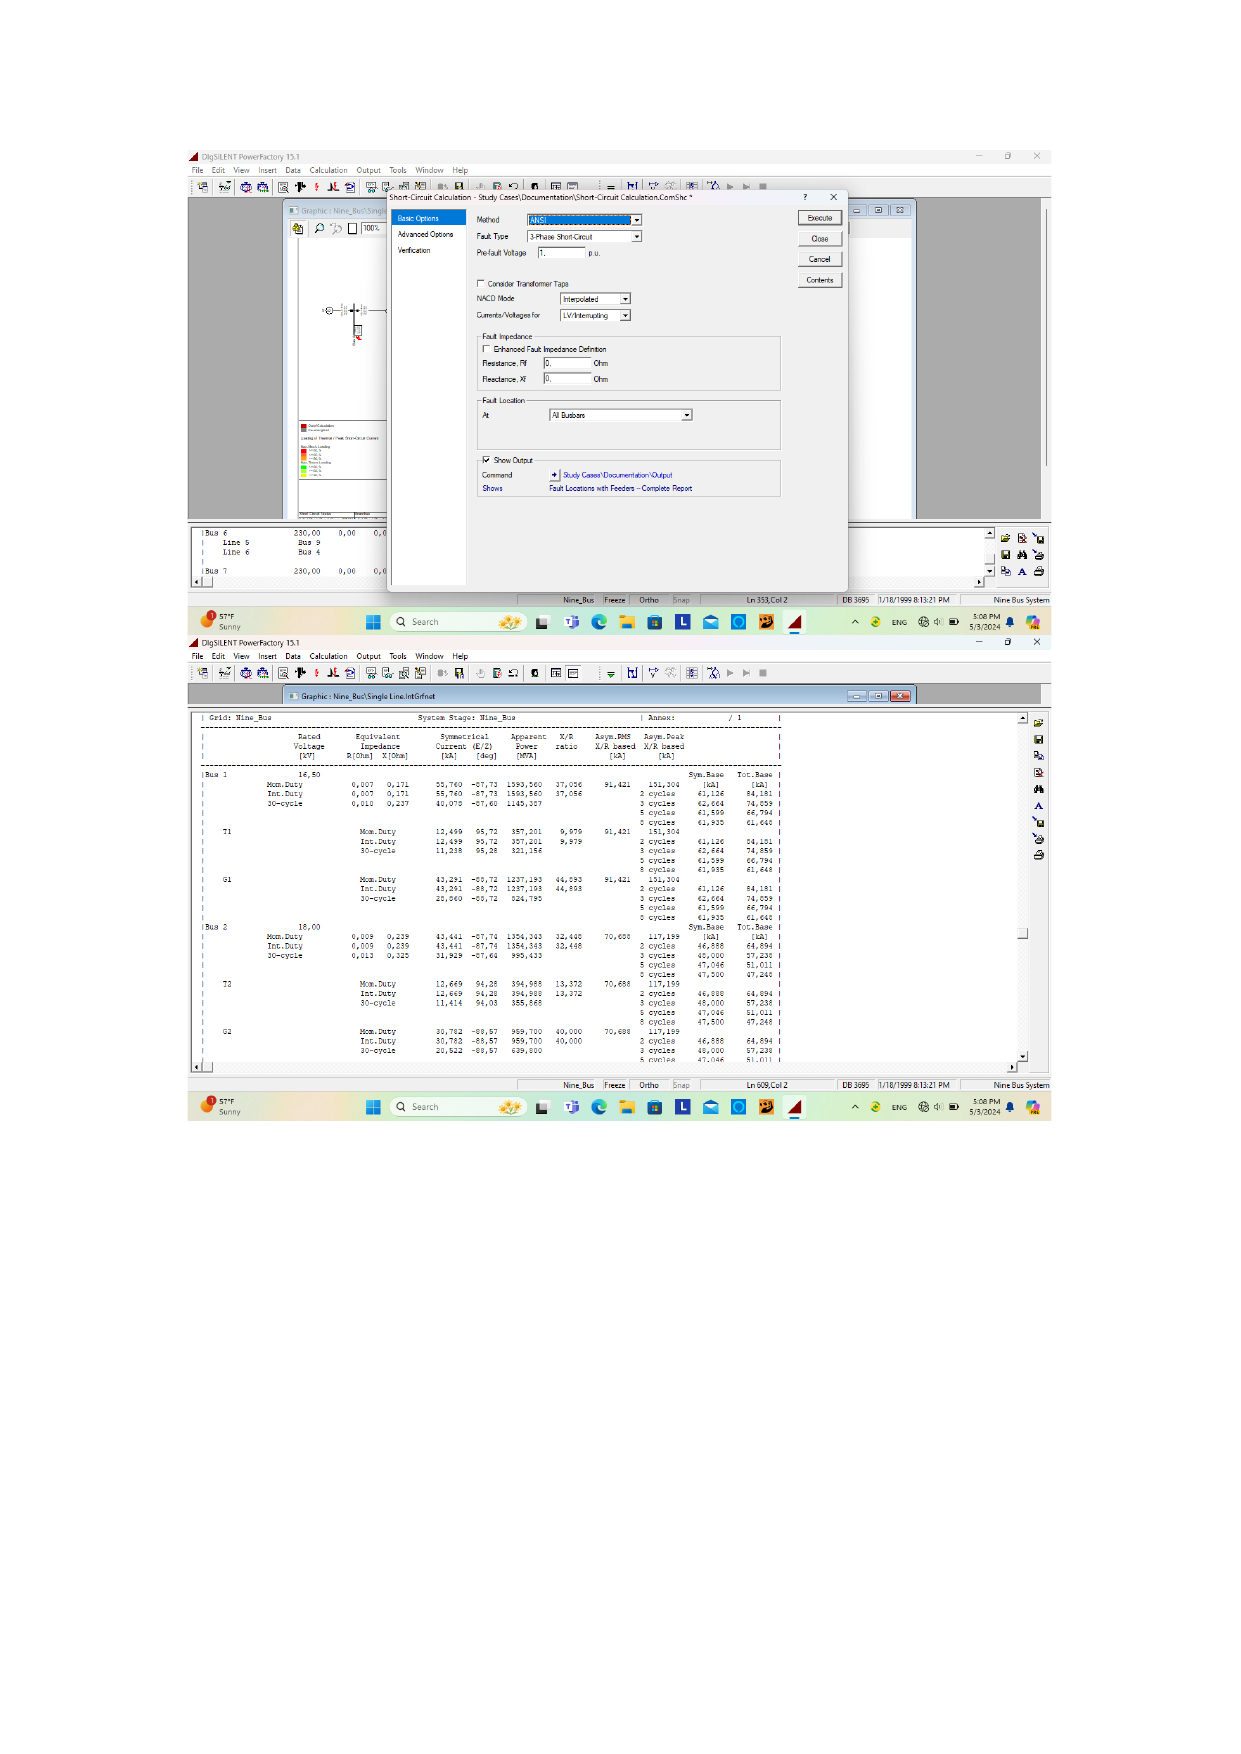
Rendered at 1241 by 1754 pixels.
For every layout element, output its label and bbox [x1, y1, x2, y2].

picture [187, 150, 1052, 1121]
